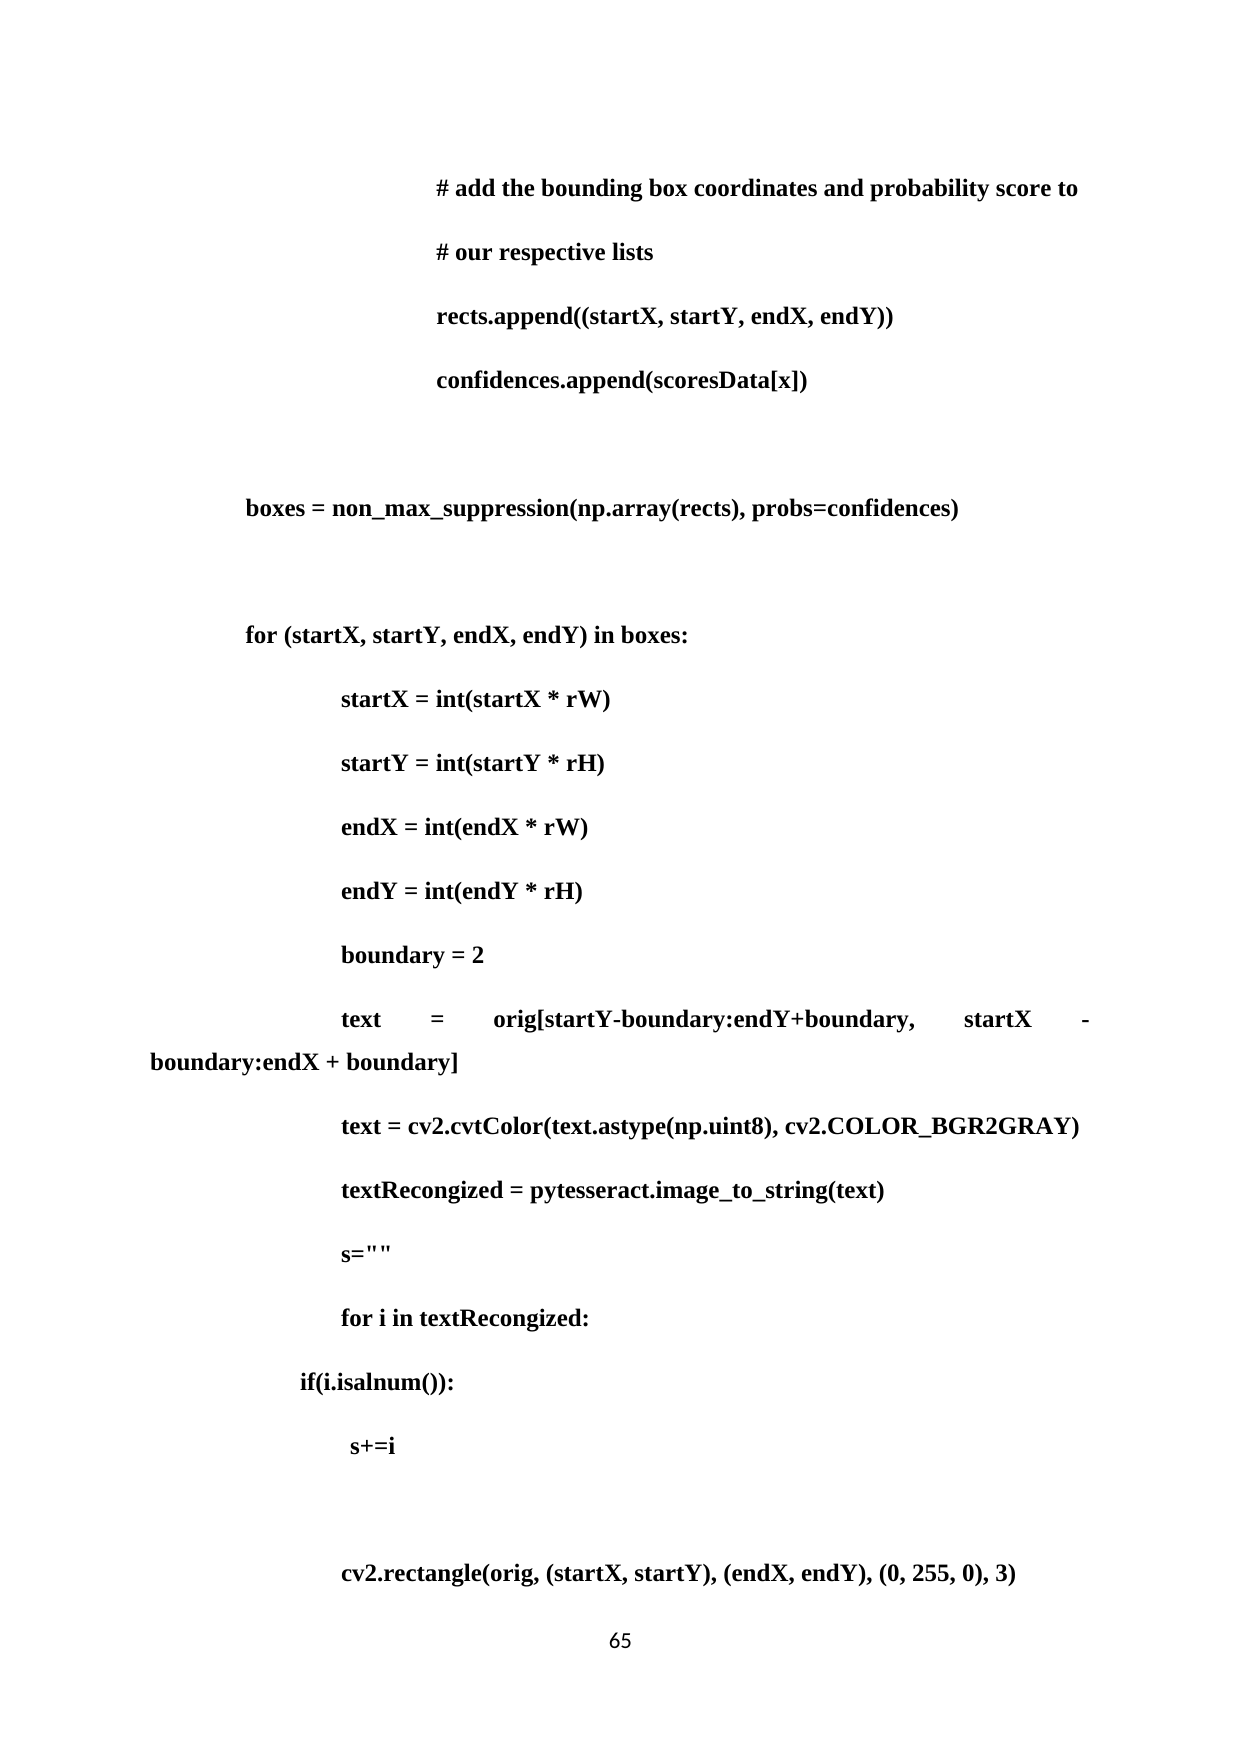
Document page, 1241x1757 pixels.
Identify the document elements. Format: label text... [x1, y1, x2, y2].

text cv2.rectangle(orig, (startX, startY), (endX, endY), (0, 255, 0), 3) [150, 1558, 1090, 1587]
text s+=i [150, 1431, 1090, 1460]
text confidences.append(scoresData[x]) [150, 365, 1090, 393]
text text = cv2.cvtColor(text.astype(np.uint8), cv2.COLOR_BGR2GRAY) [150, 1111, 1090, 1140]
text text = orig[startY-boundary:endY+boundary, startX - boundary:endX + boundary] [150, 1004, 1090, 1076]
text for i in textRecongized: [150, 1303, 1090, 1332]
text boxes = non_max_suppression(np.array(rects), probs=confidences) [150, 493, 1090, 521]
text if(i.isalnum()): [150, 1367, 1090, 1396]
text # add the bounding box coordinates and probability score to [150, 173, 1090, 202]
text # our respective lists [150, 237, 1090, 266]
text endX = int(endX * rW) [150, 812, 1090, 841]
text startX = int(startX * rW) [150, 684, 1090, 713]
text s="" [150, 1239, 1090, 1268]
text boundary = 2 [150, 940, 1090, 969]
text textRecongized = pytesseract.image_to_string(text) [150, 1175, 1090, 1204]
text startY = int(startY * rH) [150, 748, 1090, 777]
text for (startX, startY, endX, endY) in boxes: [150, 621, 1090, 649]
text endY = int(endY * rH) [150, 876, 1090, 905]
text rects.append((startX, startY, endX, endY)) [150, 301, 1090, 329]
